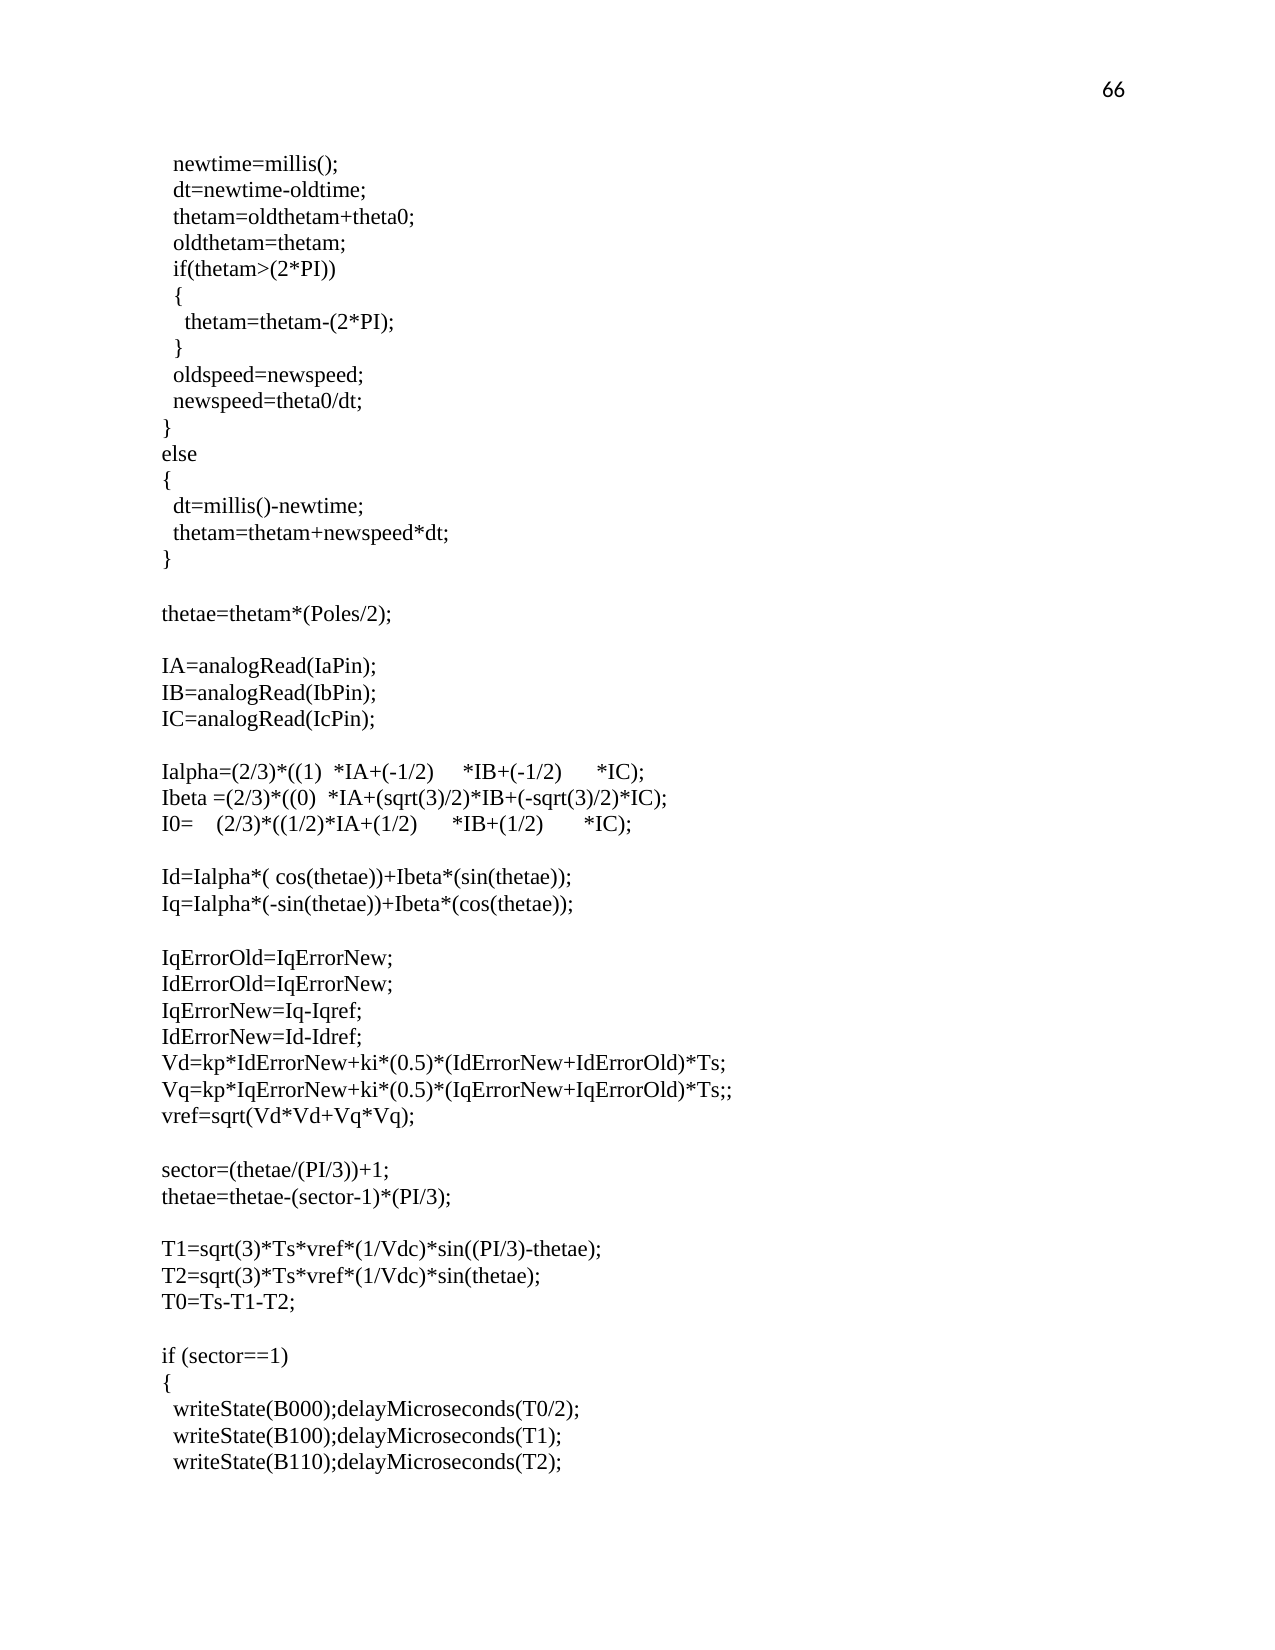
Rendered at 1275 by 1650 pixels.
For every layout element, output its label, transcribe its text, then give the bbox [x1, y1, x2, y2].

text IdErrorOld=IqErrorNew; [150, 970, 1125, 997]
text sector=(thetae/(PI/3))+1; [150, 1156, 1125, 1183]
text T1=sqrt(3)*Ts*vref*(1/Vdc)*sin((PI/3)-thetae); [150, 1236, 1125, 1262]
text thetam=oldthetam+theta0; [150, 203, 1125, 229]
text else [150, 440, 1125, 466]
text vref=sqrt(Vd*Vd+Vq*Vq); [150, 1102, 1125, 1128]
text Iq=Ialpha*(-sin(thetae))+Ibeta*(cos(thetae)); [150, 889, 1125, 916]
text Ibeta =(2/3)*((0) *IA+(sqrt(3)/2)*IB+(-sqrt(3)/2)*IC); [150, 784, 1125, 811]
text newspeed=theta0/dt; [150, 387, 1125, 413]
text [150, 1395, 1125, 1422]
text Ialpha=(2/3)*((1) *IA+(-1/2) *IB+(-1/2) *IC); [150, 758, 1125, 784]
text { [150, 282, 1125, 308]
text T0=Ts-T1-T2; [150, 1288, 1125, 1314]
text if (sector==1) [150, 1343, 1125, 1369]
text IqErrorNew=Iq-Iqref; [150, 997, 1125, 1023]
text oldthetam=thetam; [150, 229, 1125, 255]
text newtime=millis(); [150, 150, 1125, 176]
text thetam=thetam-(2*PI); [150, 308, 1125, 334]
text { [150, 1369, 1125, 1395]
text } [150, 334, 1125, 361]
text writeState(B110);delayMicroseconds(T2); [150, 1448, 1125, 1474]
text dt=millis()-newtime; [150, 493, 1125, 519]
text IqErrorOld=IqErrorNew; [150, 944, 1125, 970]
text } [150, 545, 1125, 572]
text IA=analogRead(IaPin); [150, 652, 1125, 679]
text I0= (2/3)*((1/2)*IA+(1/2) *IB+(1/2) *IC); [150, 811, 1125, 837]
text IB=analogRead(IbPin); [150, 679, 1125, 705]
text } [150, 413, 1125, 440]
text oldspeed=newspeed; [150, 361, 1125, 387]
text thetae=thetam*(Poles/2); [150, 600, 1125, 626]
text writeState(B100);delayMicroseconds(T1); [150, 1422, 1125, 1448]
text thetam=thetam+newspeed*dt; [150, 519, 1125, 545]
text T2=sqrt(3)*Ts*vref*(1/Vdc)*sin(thetae); [150, 1262, 1125, 1288]
text IdErrorNew=Id-Idref; [150, 1023, 1125, 1049]
text dt=newtime-oldtime; [150, 176, 1125, 203]
text if(thetam>(2*PI)) [150, 255, 1125, 282]
text Vd=kp*IdErrorNew+ki*(0.5)*(IdErrorNew+IdErrorOld)*Ts; [150, 1049, 1125, 1076]
text Vq=kp*IqErrorNew+ki*(0.5)*(IqErrorNew+IqErrorOld)*Ts;; [150, 1076, 1125, 1102]
text { [150, 466, 1125, 493]
text Id=Ialpha*( cos(thetae))+Ibeta*(sin(thetae)); [150, 863, 1125, 889]
text thetae=thetae-(sector-1)*(PI/3); [150, 1183, 1125, 1209]
text IC=analogRead(IcPin); [150, 705, 1125, 731]
